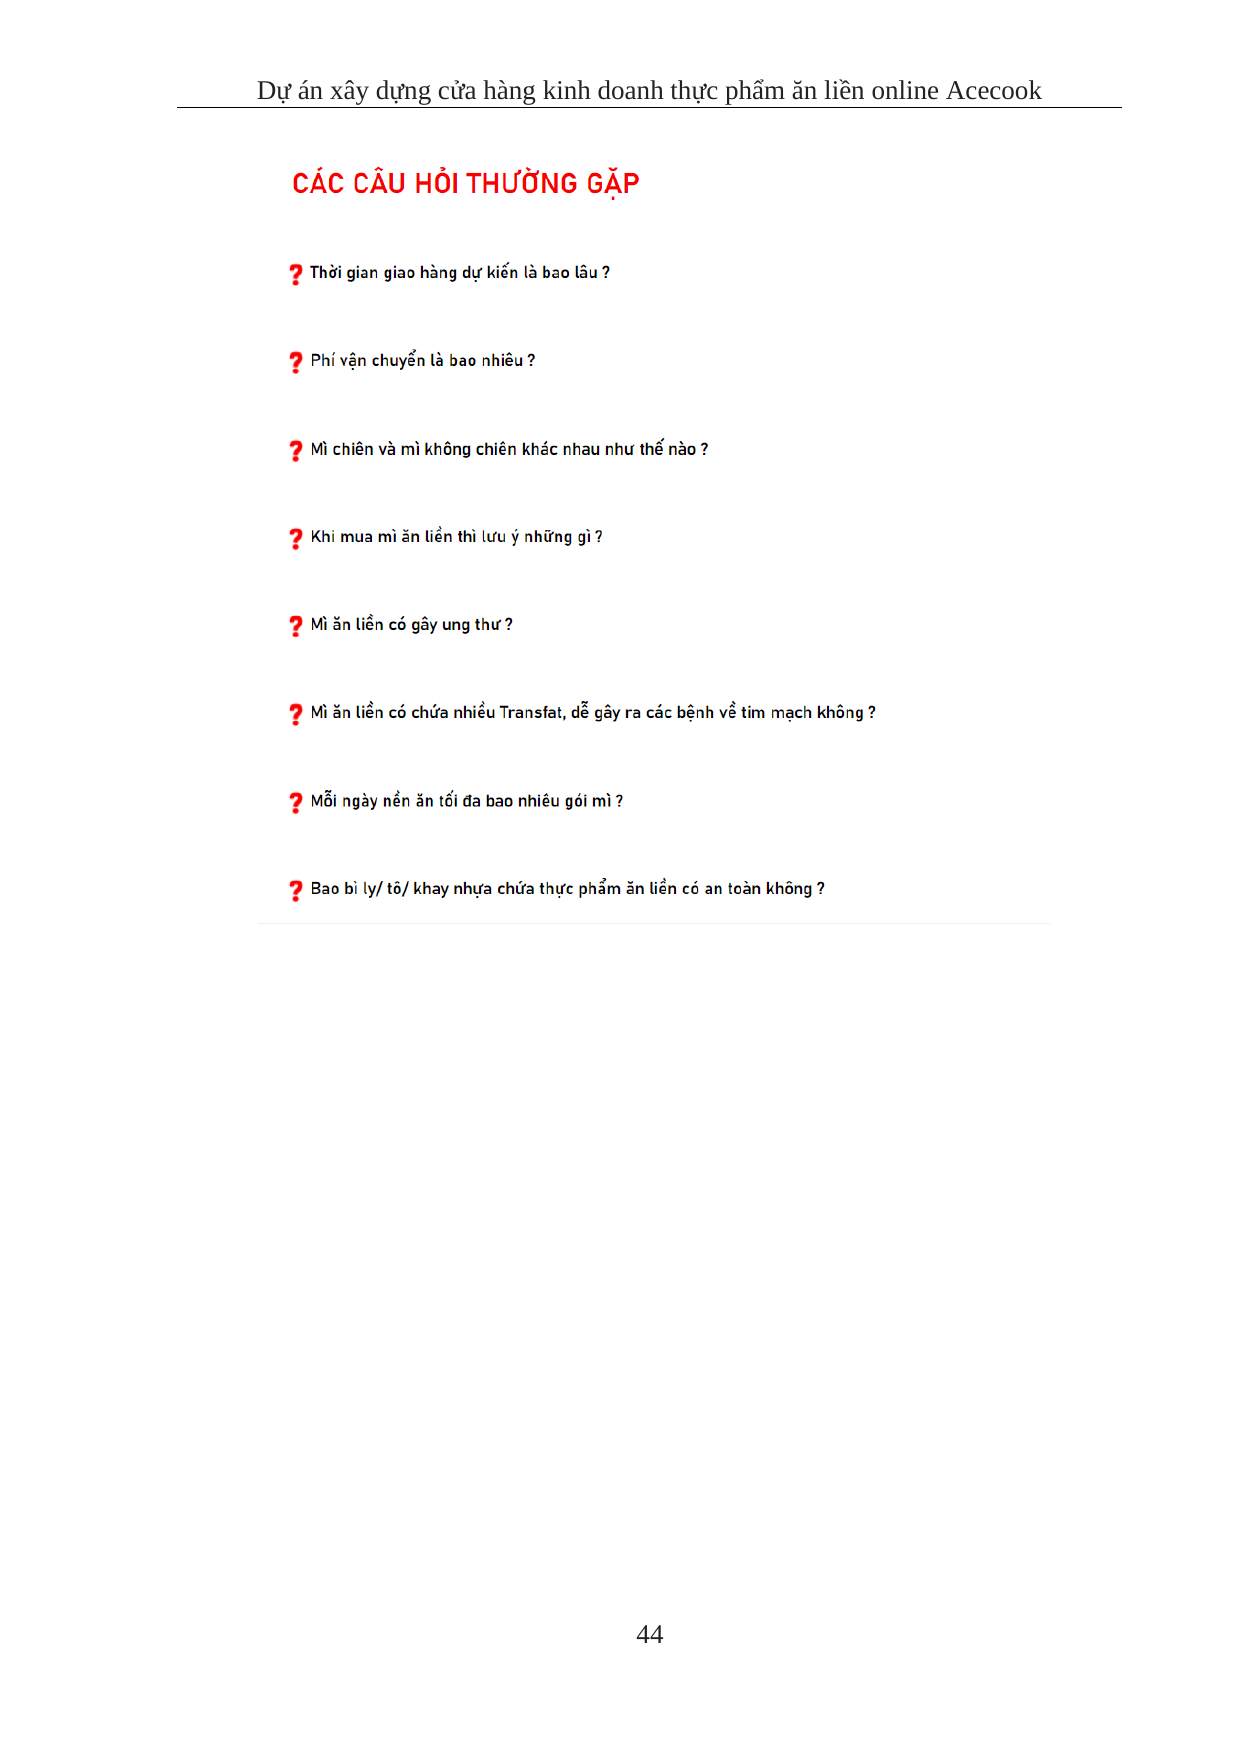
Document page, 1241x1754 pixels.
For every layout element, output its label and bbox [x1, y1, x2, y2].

picture [248, 147, 1051, 924]
